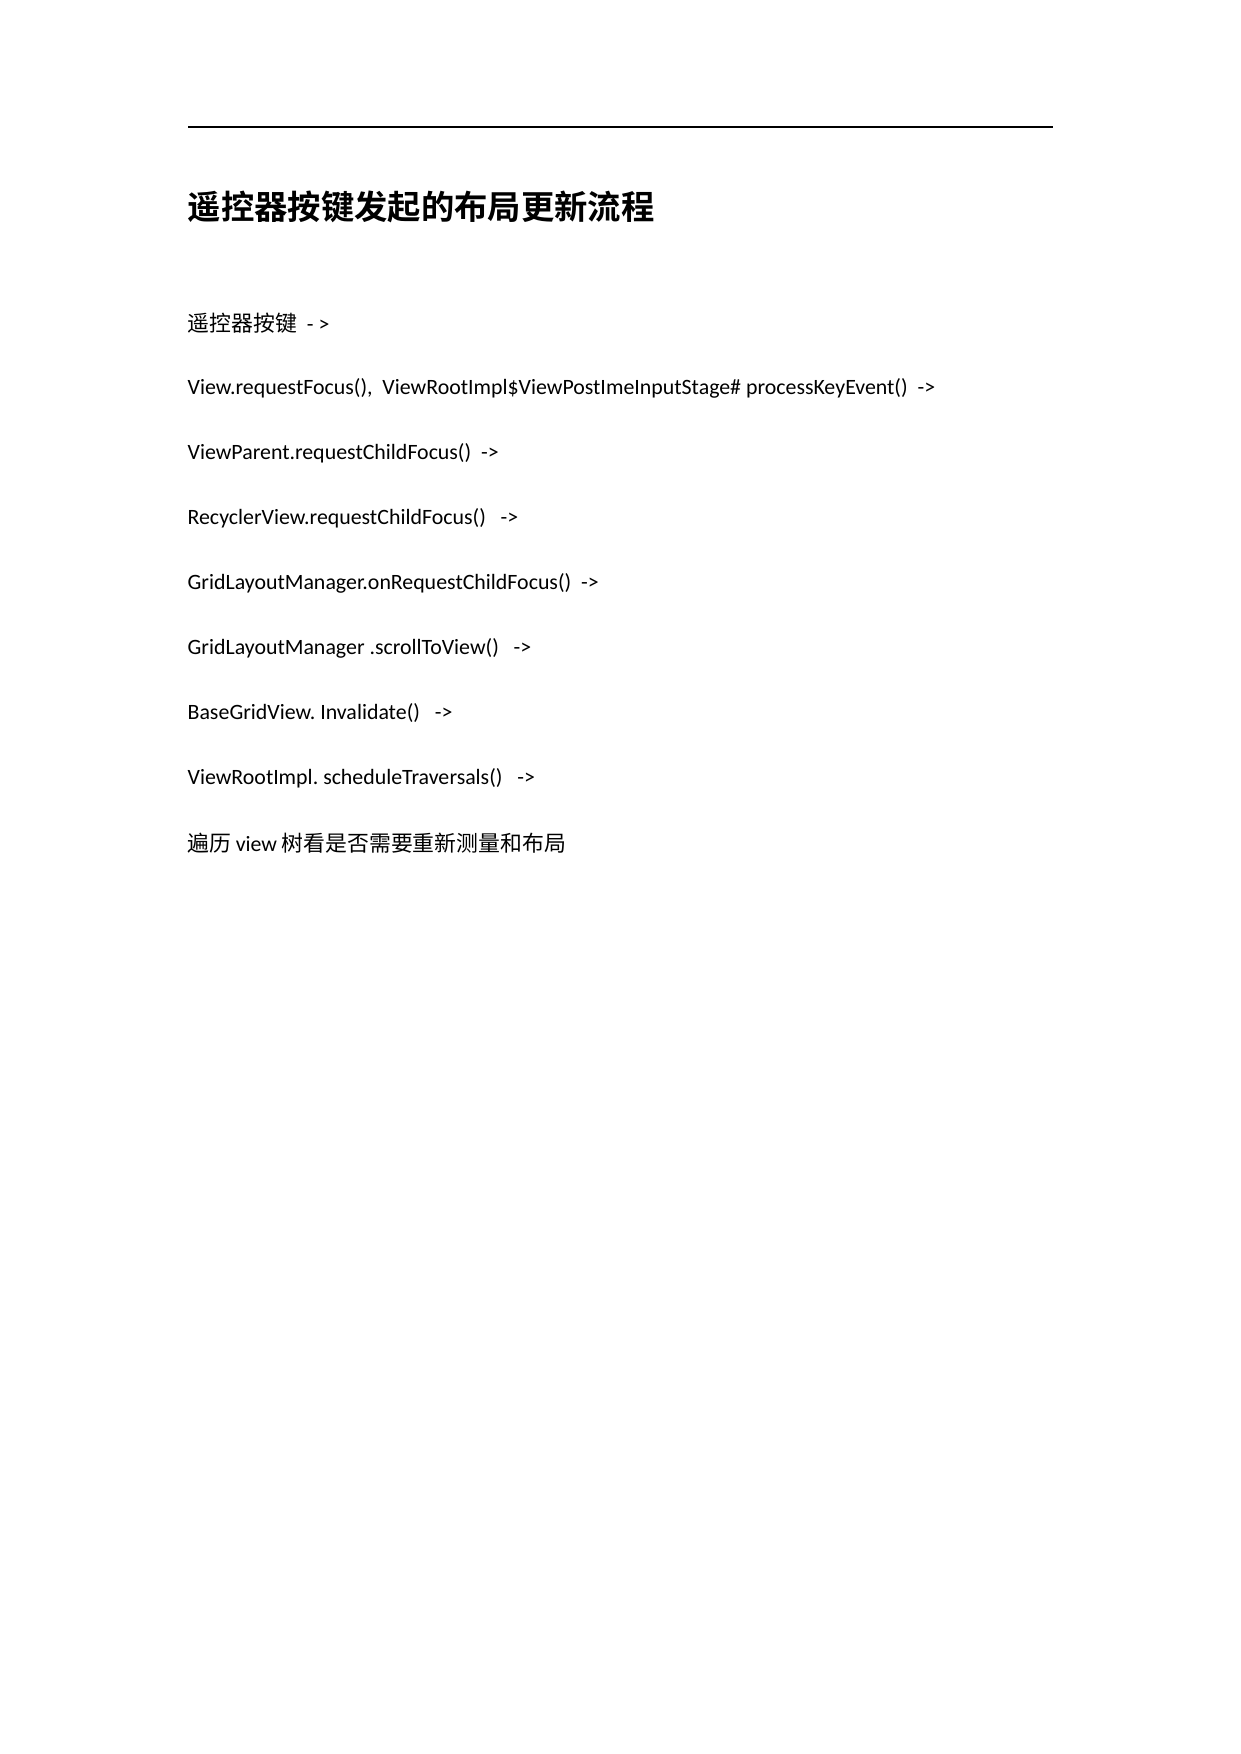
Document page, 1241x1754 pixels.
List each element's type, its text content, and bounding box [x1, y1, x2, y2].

text View.requestFocus(), ViewRootImpl$ViewPostImeInputStage# processKeyEvent() -> [187, 370, 1053, 403]
text GridLayoutManager.onRequestChildFocus() -> [187, 565, 1053, 598]
text 遍历view树看是否需要重新测量和布局 [187, 825, 1053, 858]
text GridLayoutManager .scrollToView() -> [187, 630, 1053, 663]
text BaseGridView. Invalidate() -> [187, 695, 1053, 728]
subtitle 遥控器按键发起的布局更新流程 [187, 173, 1053, 238]
text ViewRootImpl. scheduleTraversals() -> [187, 760, 1053, 793]
text ViewParent.requestChildFocus() -> [187, 435, 1053, 468]
text RecyclerView.requestChildFocus() -> [187, 500, 1053, 533]
text 遥控器按键 - > [187, 305, 1053, 338]
